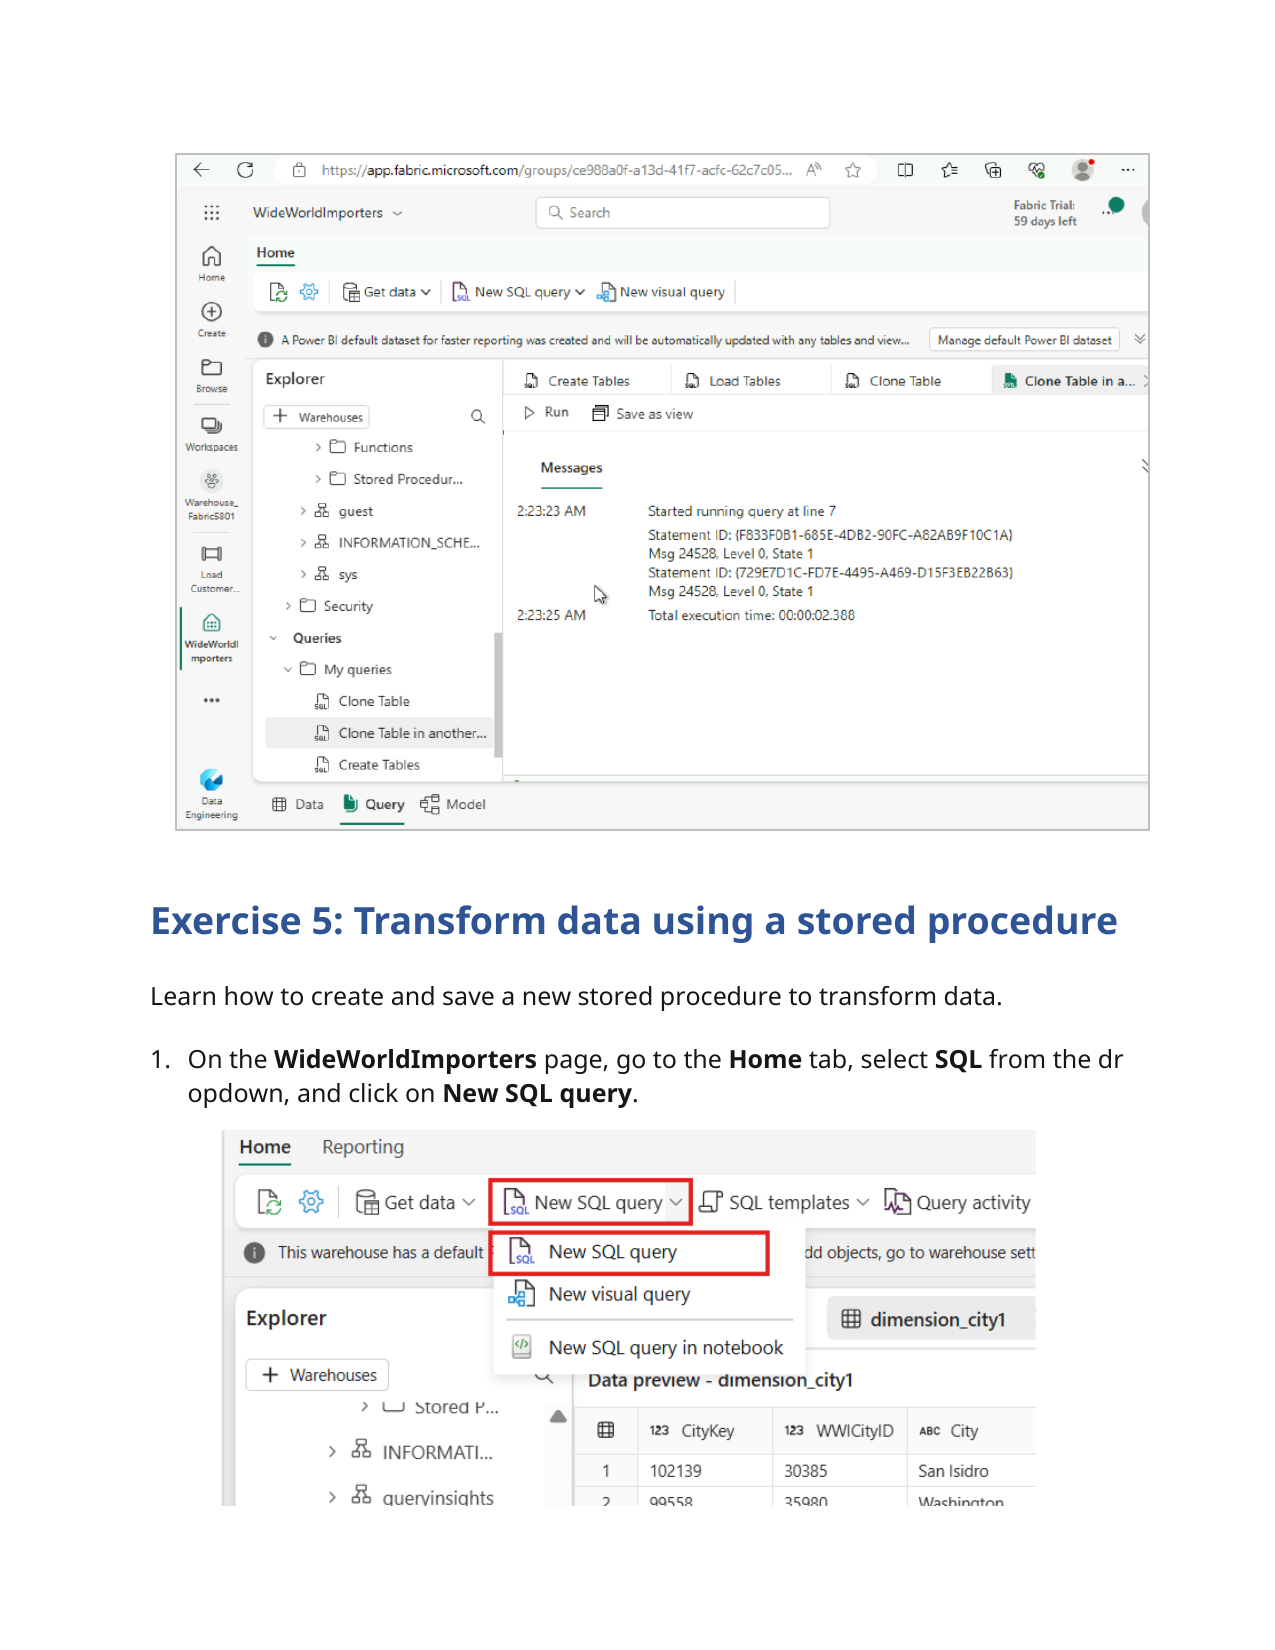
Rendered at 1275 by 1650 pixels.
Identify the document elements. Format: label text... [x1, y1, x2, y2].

list On the WideWorldImporters page, go to the Home tab, select SQL from the dropdown, and click on New SQL query. [150, 1042, 1125, 1110]
subtitle Exercise 5: Transform data using a stored procedure [150, 894, 1125, 945]
picture [221, 1130, 1036, 1506]
picture [177, 155, 1148, 829]
text Learn how to create and save a new stored procedure to transform data. [150, 979, 1125, 1013]
